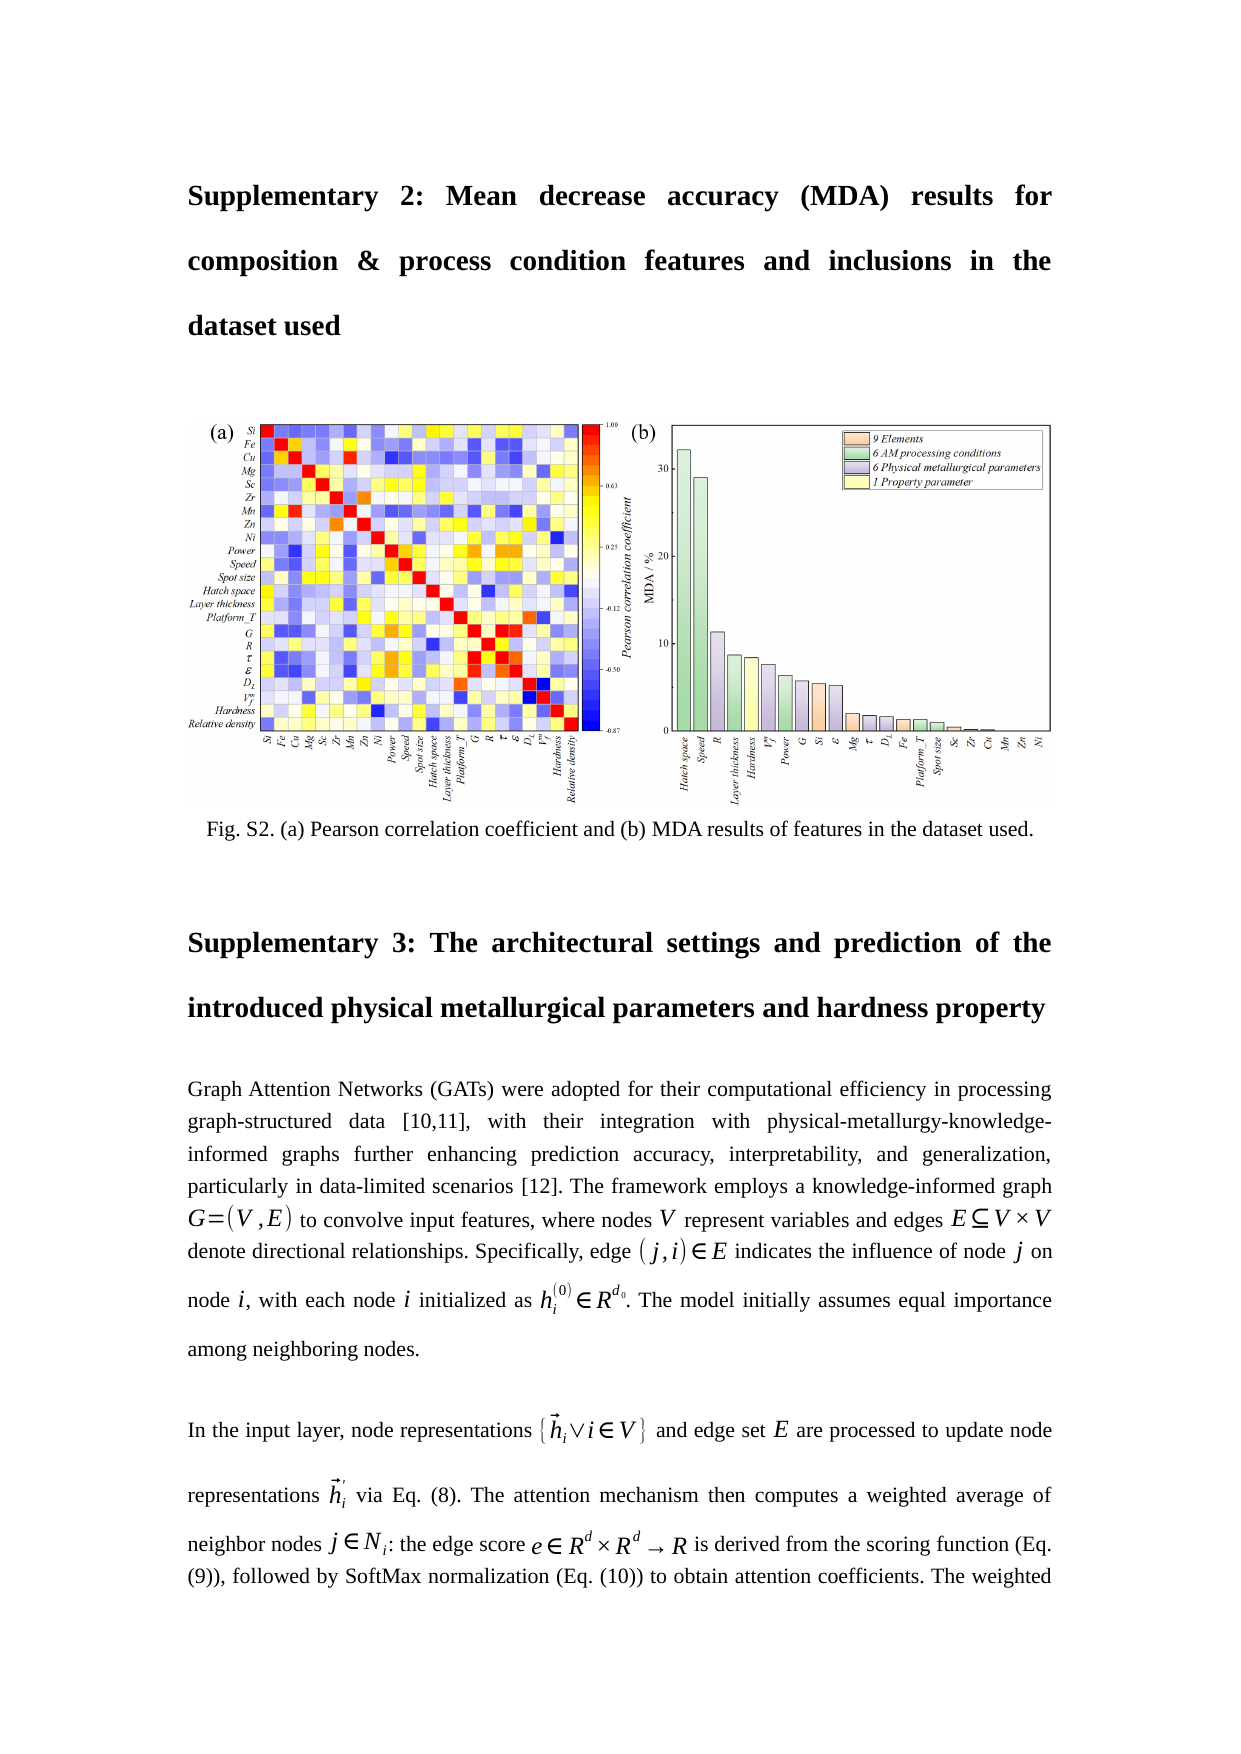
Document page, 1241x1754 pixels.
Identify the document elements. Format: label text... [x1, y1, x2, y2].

text Supplementary 2: Mean decrease accuracy (MDA) results for composition & process condition features and inclusions in the dataset used [187, 162, 1053, 357]
text Supplementary 3: The architectural settings and prediction of the introduced physical metallurgical parameters and hardness property [187, 909, 1053, 1039]
text Graph Attention Networks (GATs) were adopted for their computational efficiency in processing graph-structured data [10,11], with their integration with physical-metallurgy-knowledge-informed graphs further enhancing prediction accuracy, interpretability, and generalization, particularly in data-limited scenarios [12]. The framework employs a knowledge-informed graph to convolve input features, where nodes represent variables and edges denote directional relationships. Specifically, edge indicates the influence of node on node , with each node initialized as . The model initially assumes equal importance among neighboring nodes. [187, 1072, 1053, 1364]
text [187, 1397, 1053, 1592]
picture [187, 422, 1053, 807]
text Fig. S2. (a) Pearson correlation coefficient and (b) MDA results of features in the dataset used. [187, 812, 1053, 844]
